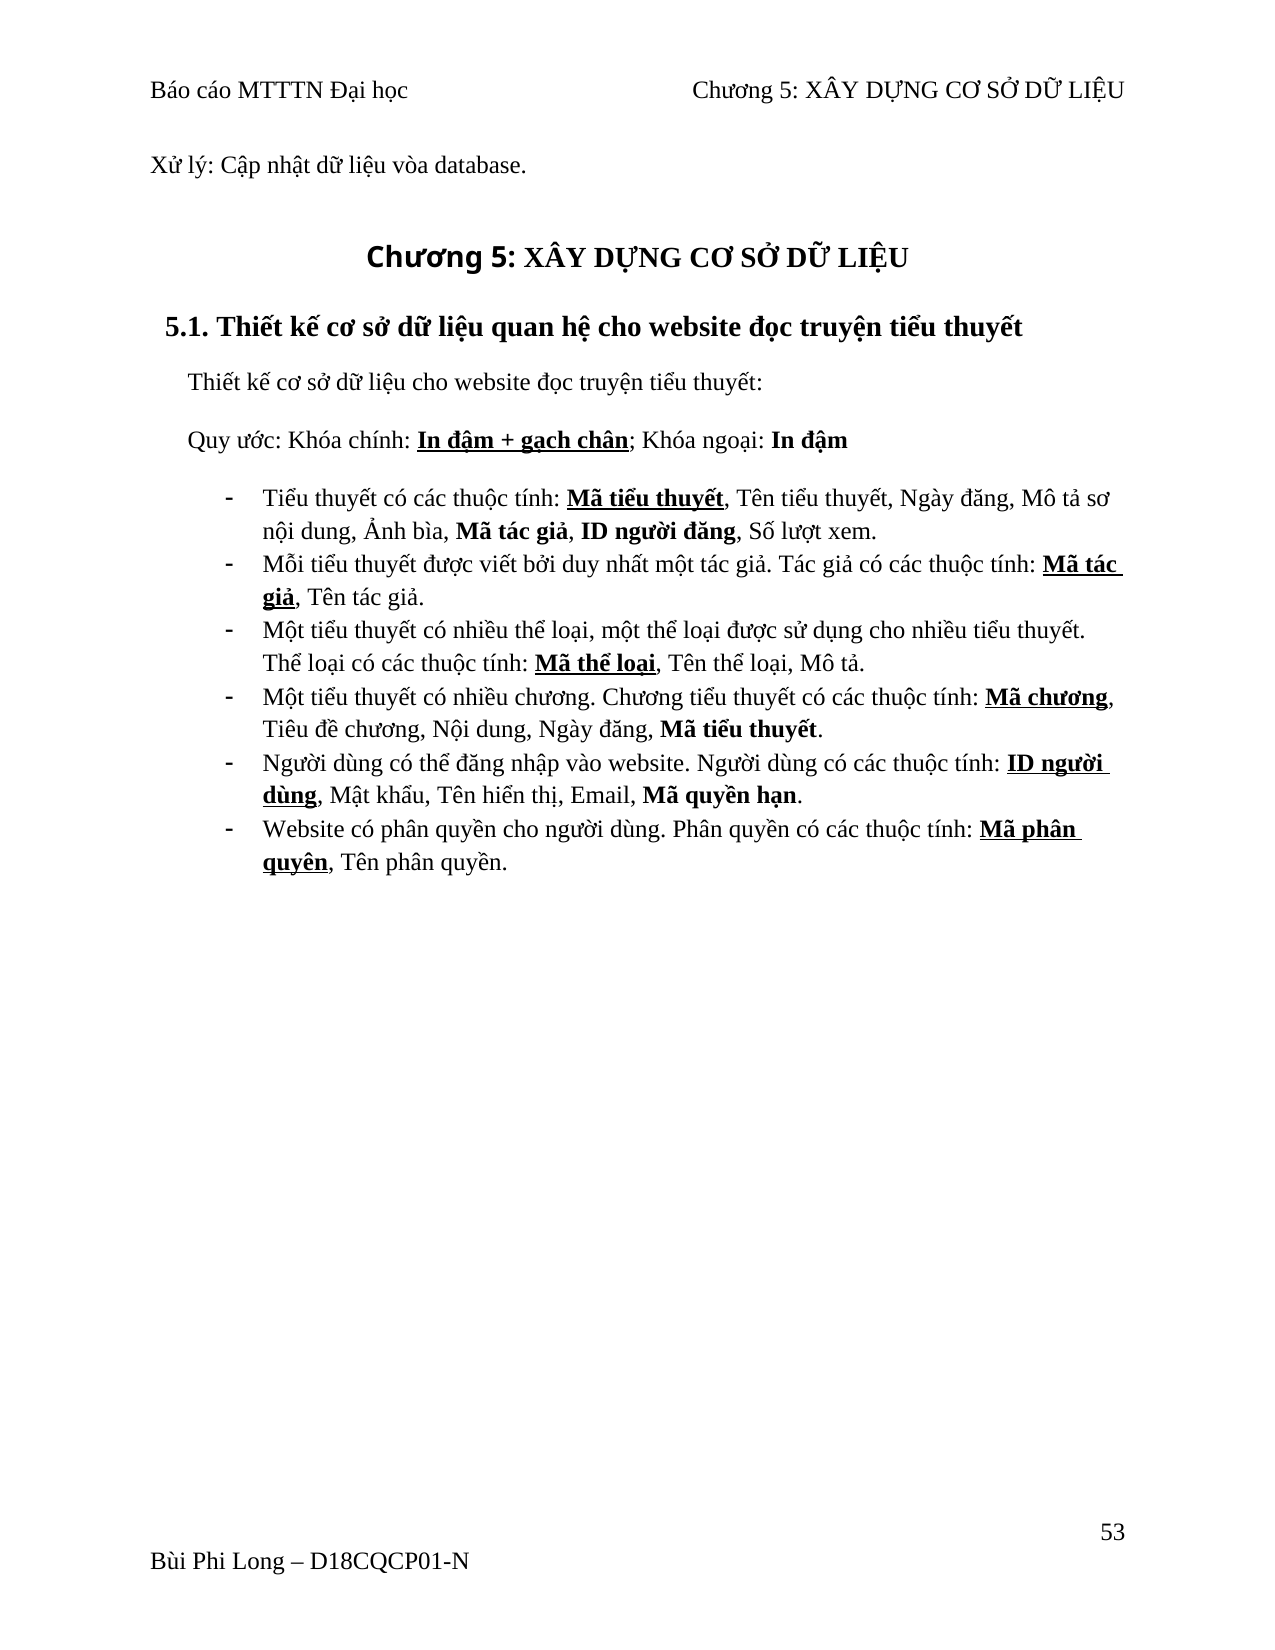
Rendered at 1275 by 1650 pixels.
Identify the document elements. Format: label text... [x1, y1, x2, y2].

list Tiểu thuyết có các thuộc tính: Mã tiểu thuyết, Tên tiểu thuyết, Ngày đăng, Mô tả sơ nội dung, Ảnh bìa, Mã tác giả, ID người đăng, Số lượt xem. [225, 483, 1125, 545]
text Quy ước: Khóa chính: In đậm + gạch chân; Khóa ngoại: In đậm [187, 425, 1125, 454]
subtitle XÂY DỰNG CƠ SỞ DỮ LIỆU [150, 236, 1125, 276]
list Một tiểu thuyết có nhiều thể loại, một thể loại được sử dụng cho nhiều tiểu thuyết. Thể loại có các thuộc tính: Mã thể loại, Tên thể loại, Mô tả. [225, 616, 1125, 677]
text Xử lý: Cập nhật dữ liệu vòa database. [150, 150, 1125, 179]
subtitle Thiết kế cơ sở dữ liệu quan hệ cho website đọc truyện tiểu thuyết [165, 309, 1125, 342]
list Website có phân quyền cho người dùng. Phân quyền có các thuộc tính: Mã phân quyên, Tên phân quyền. [225, 814, 1125, 875]
list Mỗi tiểu thuyết được viết bởi duy nhất một tác giả. Tác giả có các thuộc tính: Mã tác giả, Tên tác giả. [225, 549, 1125, 611]
list Người dùng có thể đăng nhập vào website. Người dùng có các thuộc tính: ID người dùng, Mật khẩu, Tên hiển thị, Email, Mã quyền hạn. [225, 748, 1125, 809]
list Một tiểu thuyết có nhiều chương. Chương tiểu thuyết có các thuộc tính: Mã chương, Tiêu đề chương, Nội dung, Ngày đăng, Mã tiểu thuyết. [225, 682, 1125, 743]
text Thiết kế cơ sở dữ liệu cho website đọc truyện tiểu thuyết: [187, 367, 1125, 396]
